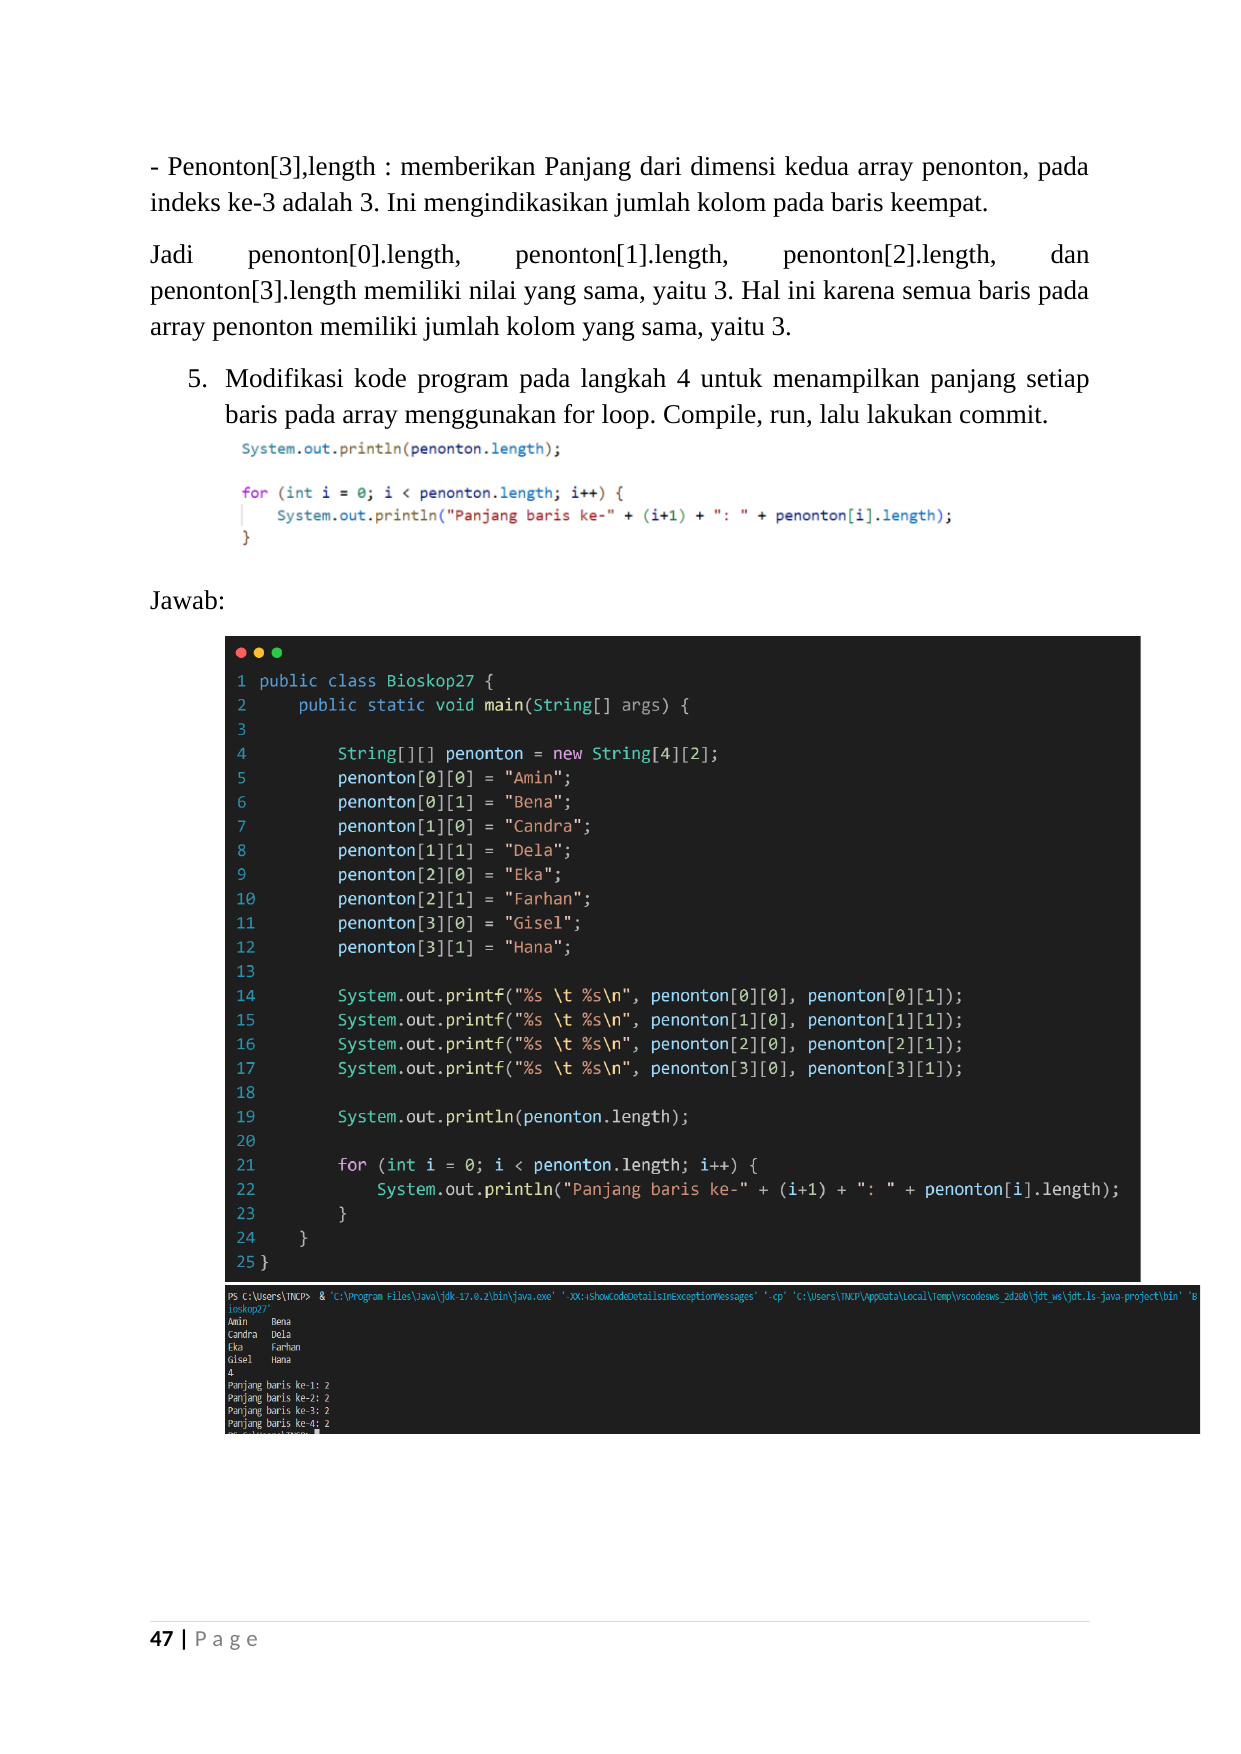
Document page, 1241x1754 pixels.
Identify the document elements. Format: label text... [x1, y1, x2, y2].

picture [225, 433, 972, 564]
text Jawab: [150, 584, 1090, 616]
picture [225, 1285, 1200, 1434]
text - Penonton[3],length : memberikan Panjang dari dimensi kedua array penonton, pada indeks ke-3 adalah 3. Ini mengindikasikan jumlah kolom pada baris keempat. [150, 150, 1090, 217]
picture [225, 636, 1141, 1282]
text Jadi penonton[0].length, penonton[1].length, penonton[2].length, dan penonton[3].length memiliki nilai yang sama, yaitu 3. Hal ini karena semua baris pada array penonton memiliki jumlah kolom yang sama, yaitu 3. [150, 238, 1090, 341]
list Modifikasi kode program pada langkah 4 untuk menampilkan panjang setiap baris pada array menggunakan for loop. Compile, run, lalu lakukan commit. [187, 362, 1090, 429]
